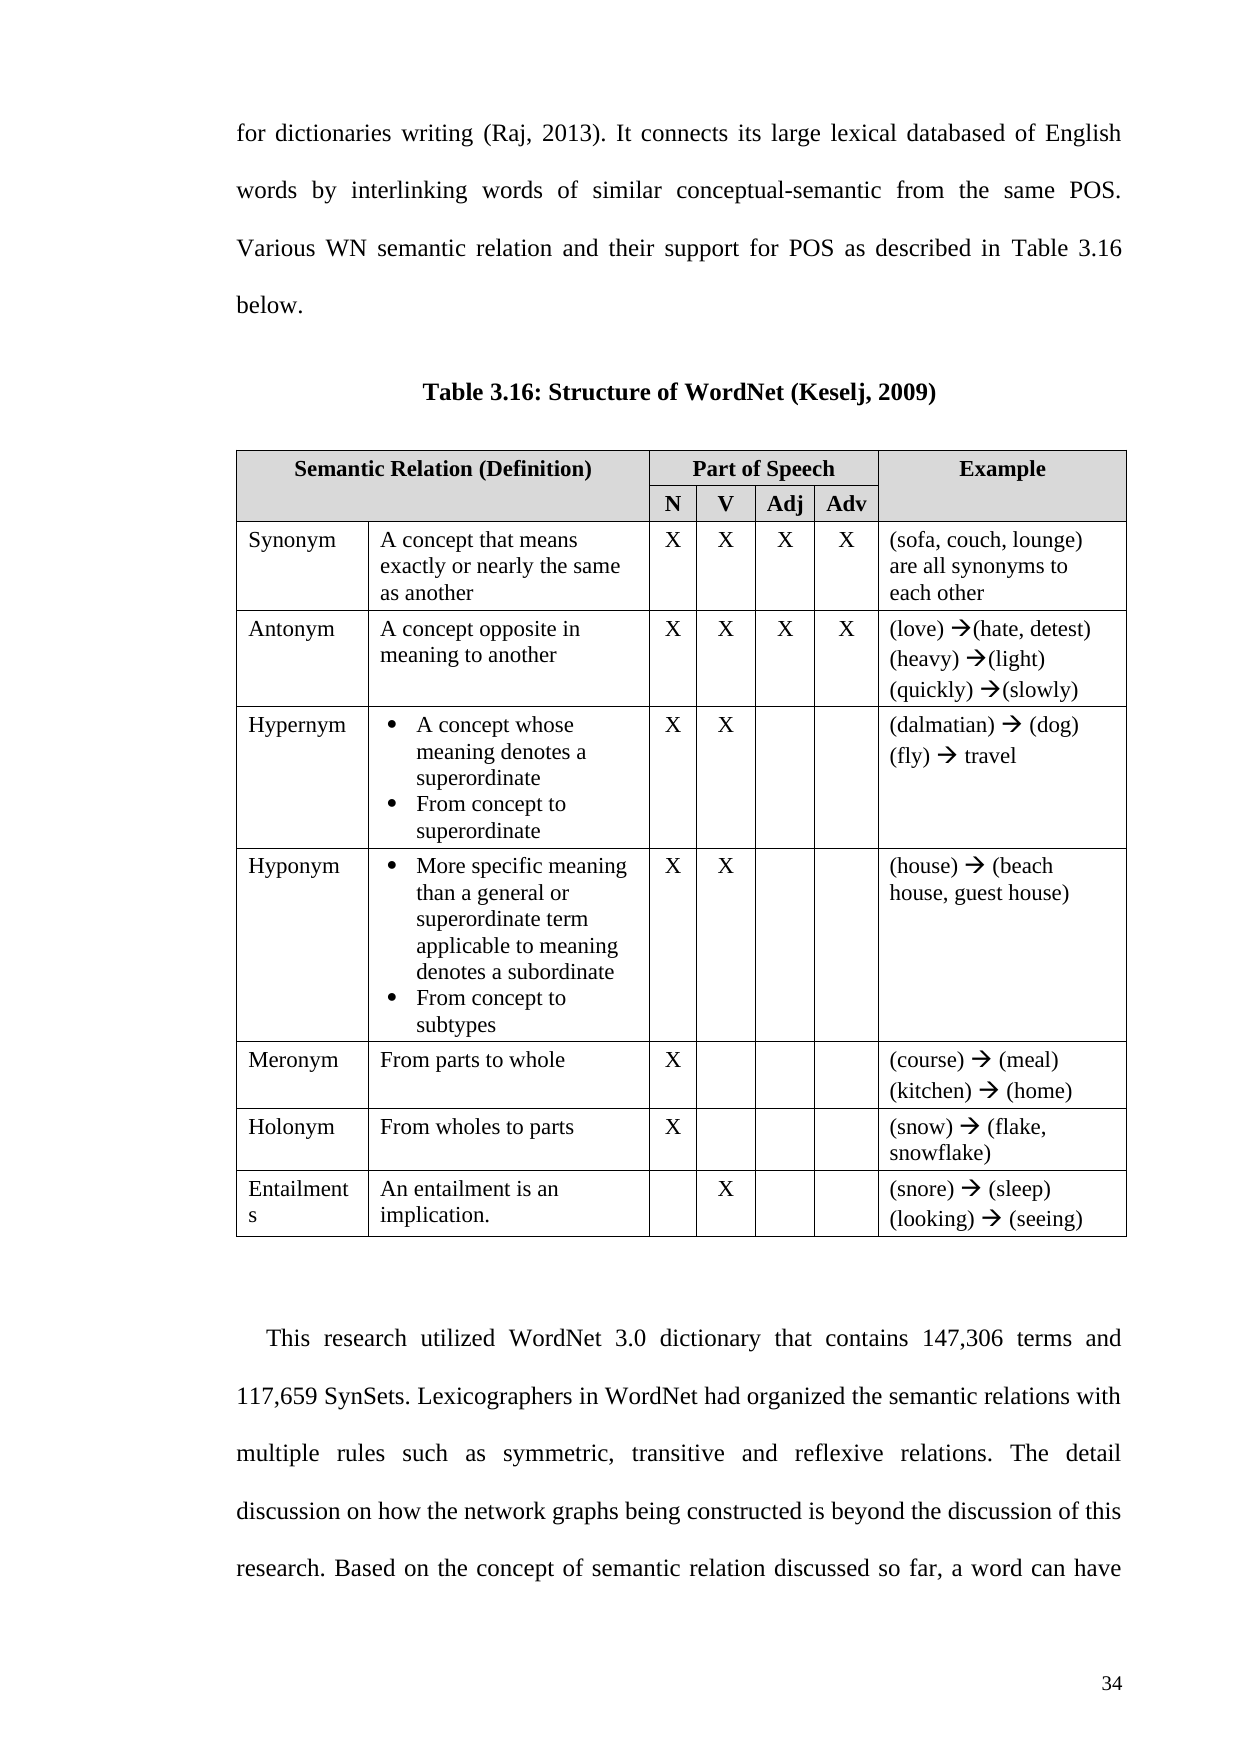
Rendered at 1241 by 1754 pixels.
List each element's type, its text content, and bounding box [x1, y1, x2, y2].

table_cell An entailment is an implication. [369, 1171, 649, 1236]
table_cell X [650, 522, 696, 609]
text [236, 118, 1122, 319]
table_cell [815, 1109, 878, 1169]
table_cell Antonym [237, 611, 368, 706]
table_cell X [697, 611, 755, 706]
table_cell X [756, 611, 814, 706]
table_cell [756, 849, 814, 1041]
table_cell Holonym [237, 1109, 368, 1169]
table_cell A concept that means exactly or nearly the same as another [369, 522, 649, 609]
table_cell (house) (beach house, guest house) [879, 849, 1126, 1041]
table_cell [756, 1109, 814, 1169]
table_cell [650, 1171, 696, 1236]
table_cell X [650, 849, 696, 1041]
table_cell X [756, 522, 814, 609]
table_cell [815, 1042, 878, 1107]
table_cell Adv [815, 486, 878, 521]
table_cell [815, 1171, 878, 1236]
table_cell A concept whose meaning denotes a superordinate From concept to superordinate [369, 707, 649, 847]
table_cell N [650, 486, 696, 521]
table_cell [697, 1042, 755, 1107]
table_cell More specific meaning than a general or superordinate term applicable to meaning denotes a subordinate From concept to subtypes [369, 849, 649, 1041]
table_cell Hypernym [237, 707, 368, 847]
table_cell [697, 1109, 755, 1169]
table_cell X [697, 849, 755, 1041]
table_cell [815, 707, 878, 847]
table_header Semantic Relation (Definition) [237, 451, 649, 521]
table_cell (snore) (sleep) (looking) (seeing) [879, 1171, 1126, 1236]
table_cell From wholes to parts [369, 1109, 649, 1169]
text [236, 1323, 1122, 1582]
table_cell X [650, 611, 696, 706]
table_cell [815, 849, 878, 1041]
table_cell Adj [756, 486, 814, 521]
table_cell X [697, 522, 755, 609]
table_cell Synonym [237, 522, 368, 609]
table_cell X [650, 707, 696, 847]
table_header Example [879, 451, 1126, 521]
table_cell [756, 1042, 814, 1107]
table_cell (snow) (flake, snowflake) [879, 1109, 1126, 1169]
table_cell X [650, 1042, 696, 1107]
table_cell (course) (meal) (kitchen) (home) [879, 1042, 1126, 1107]
table_cell (love) (hate, detest) (heavy) (light) (quickly) (slowly) [879, 611, 1126, 706]
table_cell A concept opposite in meaning to another [369, 611, 649, 706]
table_cell From parts to whole [369, 1042, 649, 1107]
table_cell X [697, 1171, 755, 1236]
table_cell Entailments [237, 1171, 368, 1236]
table_cell X [650, 1109, 696, 1169]
table_cell X [697, 707, 755, 847]
table_cell [756, 1171, 814, 1236]
table_header Part of Speech [650, 451, 878, 485]
table_cell X [815, 522, 878, 609]
table_cell X [815, 611, 878, 706]
table_cell V [697, 486, 755, 521]
table_cell (sofa, couch, lounge) are all synonyms to each other [879, 522, 1126, 609]
table_cell Hyponym [237, 849, 368, 1041]
table_cell Meronym [237, 1042, 368, 1107]
table_cell (dalmatian) (dog) (fly) travel [879, 707, 1126, 847]
table_cell [756, 707, 814, 847]
